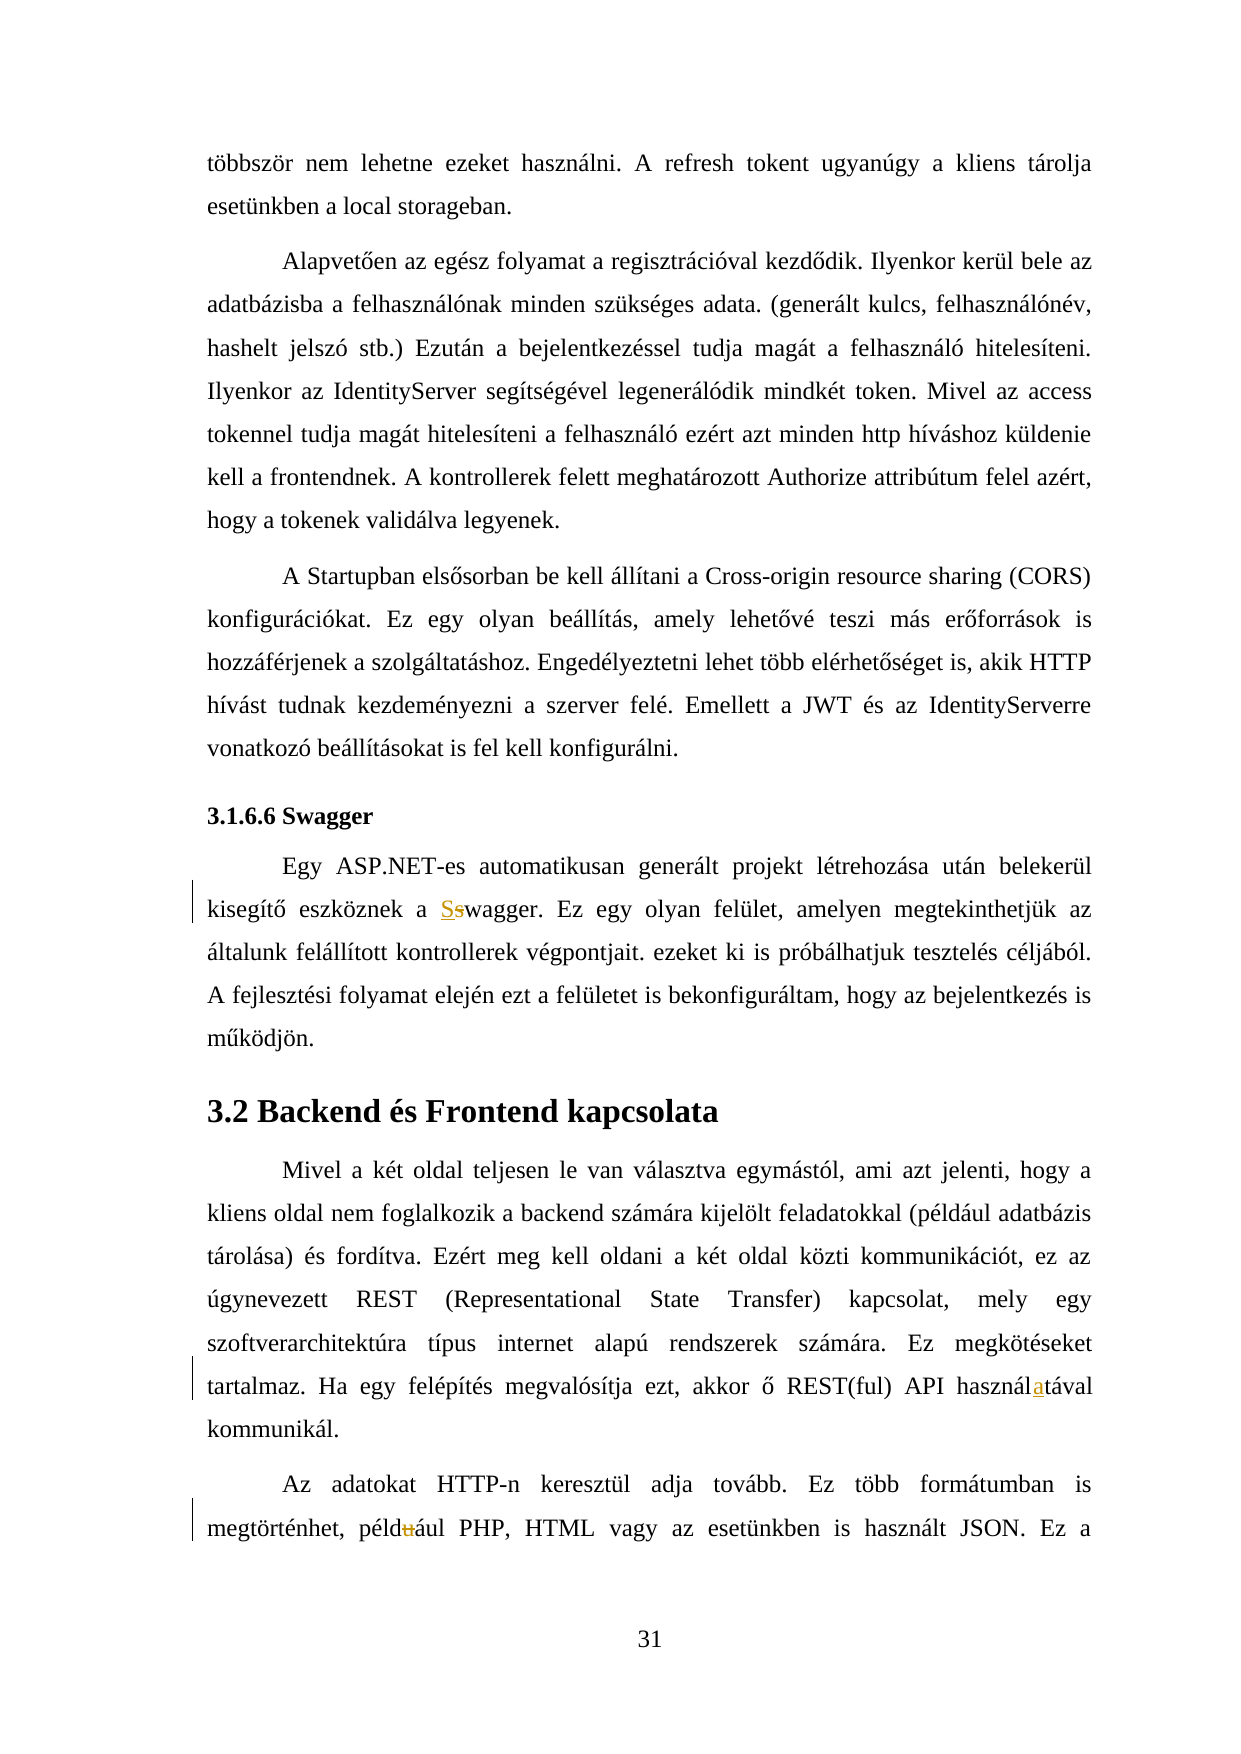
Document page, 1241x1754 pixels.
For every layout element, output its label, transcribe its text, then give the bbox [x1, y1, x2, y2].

text A Startupban elsősorban be kell állítani a Cross-origin resource sharing (CORS) konfigurációkat. Ez egy olyan beállítás, amely lehetővé teszi más erőforrások is hozzáférjenek a szolgáltatáshoz. Engedélyeztetni lehet több elérhetőséget is, akik HTTP hívást tudnak kezdeményezni a szerver felé. Emellett a JWT és az IdentityServerre vonatkozó beállításokat is fel kell konfigurálni. [207, 561, 1092, 762]
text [207, 148, 1092, 219]
text Mivel a két oldal teljesen le van választva egymástól, ami azt jelenti, hogy a kliens oldal nem foglalkozik a backend számára kijelölt feladatokkal (például adatbázis tárolása) és fordítva. Ezért meg kell oldani a két oldal közti kommunikációt, ez az úgynevezett REST (Representational State Transfer) kapcsolat, mely egy szoftverarchitektúra típus internet alapú rendszerek számára. Ez megkötéseket tartalmaz. Ha egy felépítés megvalósítja ezt, akkor ő REST(ful) API használtával kommunikál. [207, 1155, 1092, 1443]
text Alapvetően az egész folyamat a regisztrációval kezdődik. Ilyenkor kerül bele az adatbázisba a felhasználónak minden szükséges adata. (generált kulcs, felhasználónév, hashelt jelszó stb.) Ezután a bejelentkezéssel tudja magát a felhasználó hitelesíteni. Ilyenkor az IdentityServer segítségével legenerálódik mindkét token. Mivel az access tokennel tudja magát hitelesíteni a felhasználó ezért azt minden http híváshoz küldenie kell a frontendnek. A kontrollerek felett meghatározott Authorize attribútum felel azért, hogy a tokenek validálva legyenek. [207, 246, 1092, 534]
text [207, 1469, 1092, 1541]
subtitle Swagger [207, 801, 1092, 830]
subtitle Backend és Frontend kapcsolata [207, 1091, 1092, 1130]
text Egy ASP.NET-es automatikusan generált projekt létrehozása után belekerül kisegítő eszköznek a wagger. Ez egy olyan felület, amelyen megtekinthetjük az általunk felállított kontrollerek végpontjait. ezeket ki is próbálhatjuk tesztelés céljából. A fejlesztési folyamat elején ezt a felületet is bekonfiguráltam, hogy az bejelentkezés is működjön. [207, 851, 1092, 1052]
